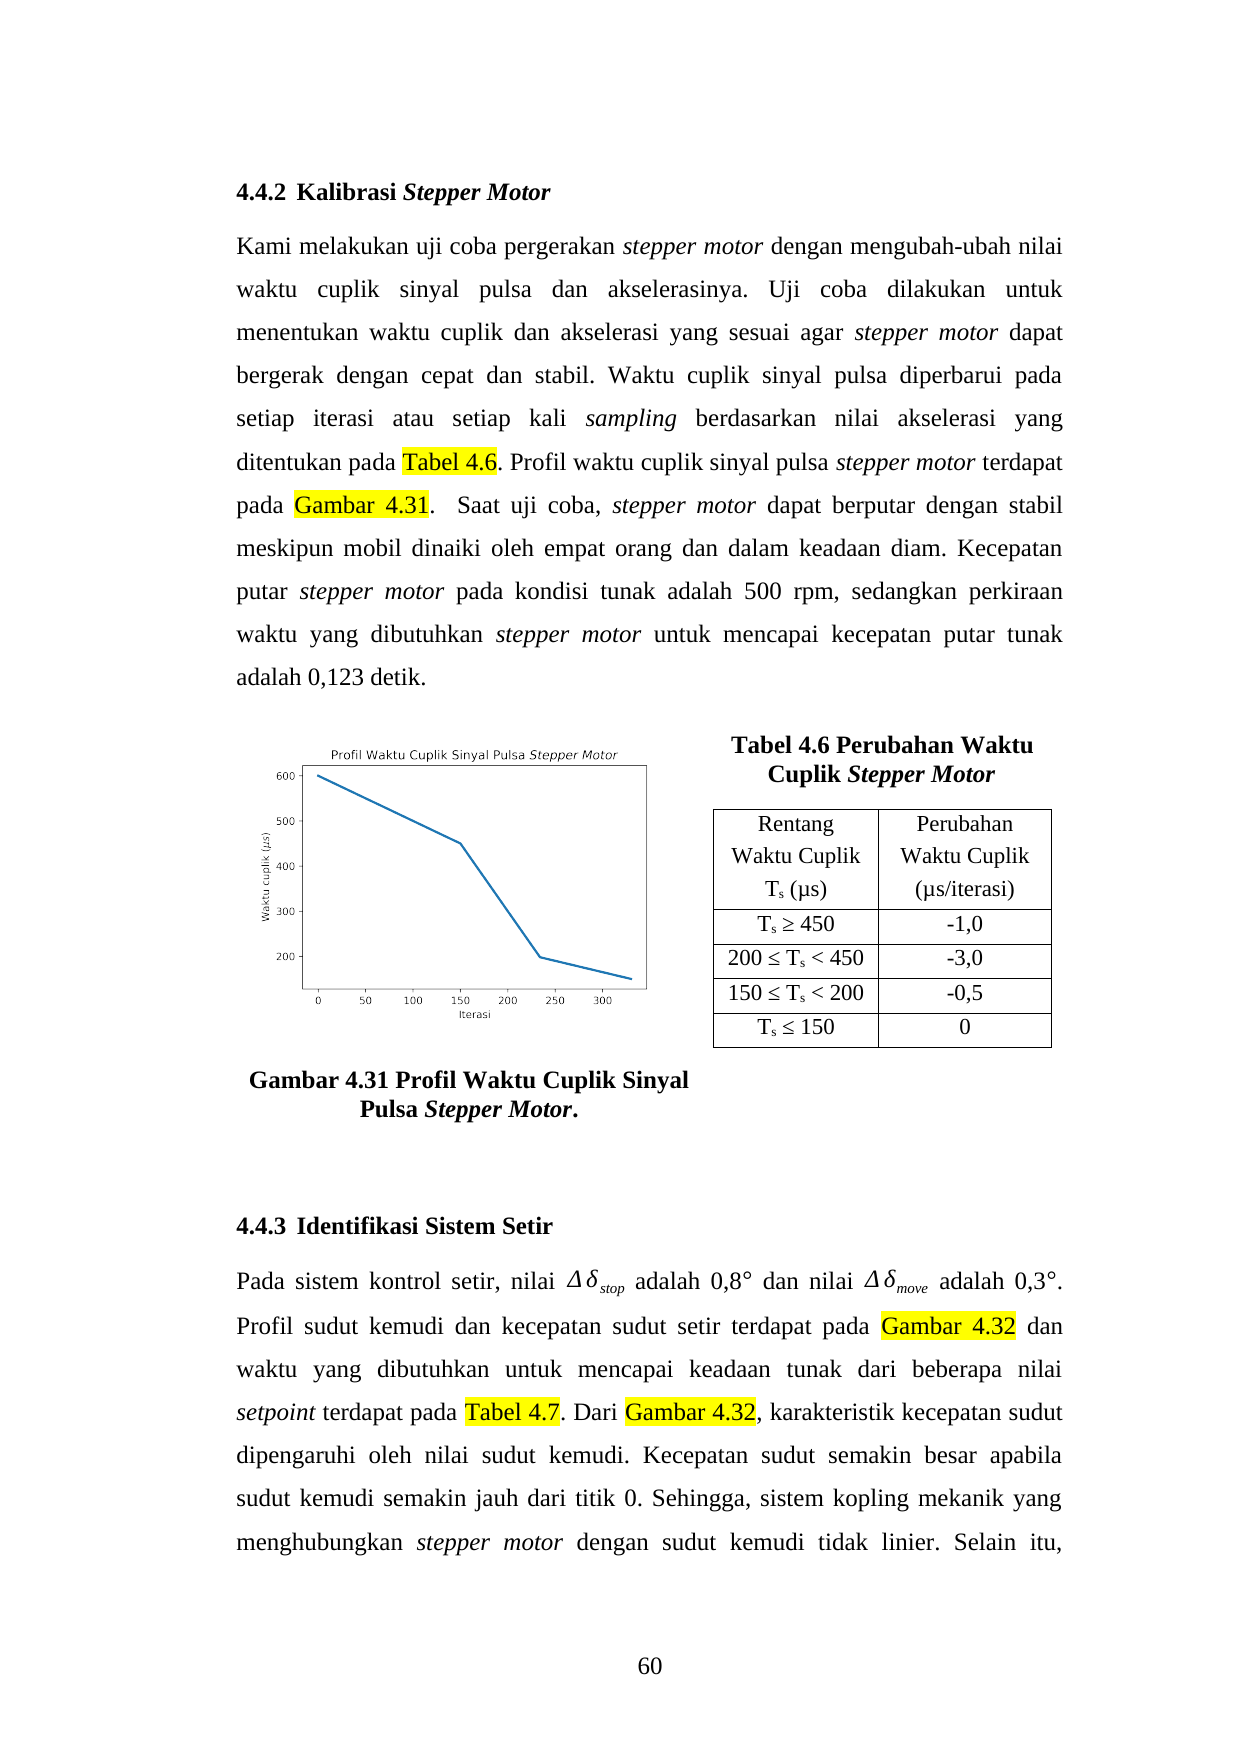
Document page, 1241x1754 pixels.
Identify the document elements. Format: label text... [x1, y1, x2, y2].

subtitle Identifikasi Sistem Setir [236, 1211, 1063, 1240]
picture [247, 730, 691, 1026]
subtitle Kalibrasi Stepper Motor [236, 177, 1063, 206]
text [236, 1265, 1063, 1555]
